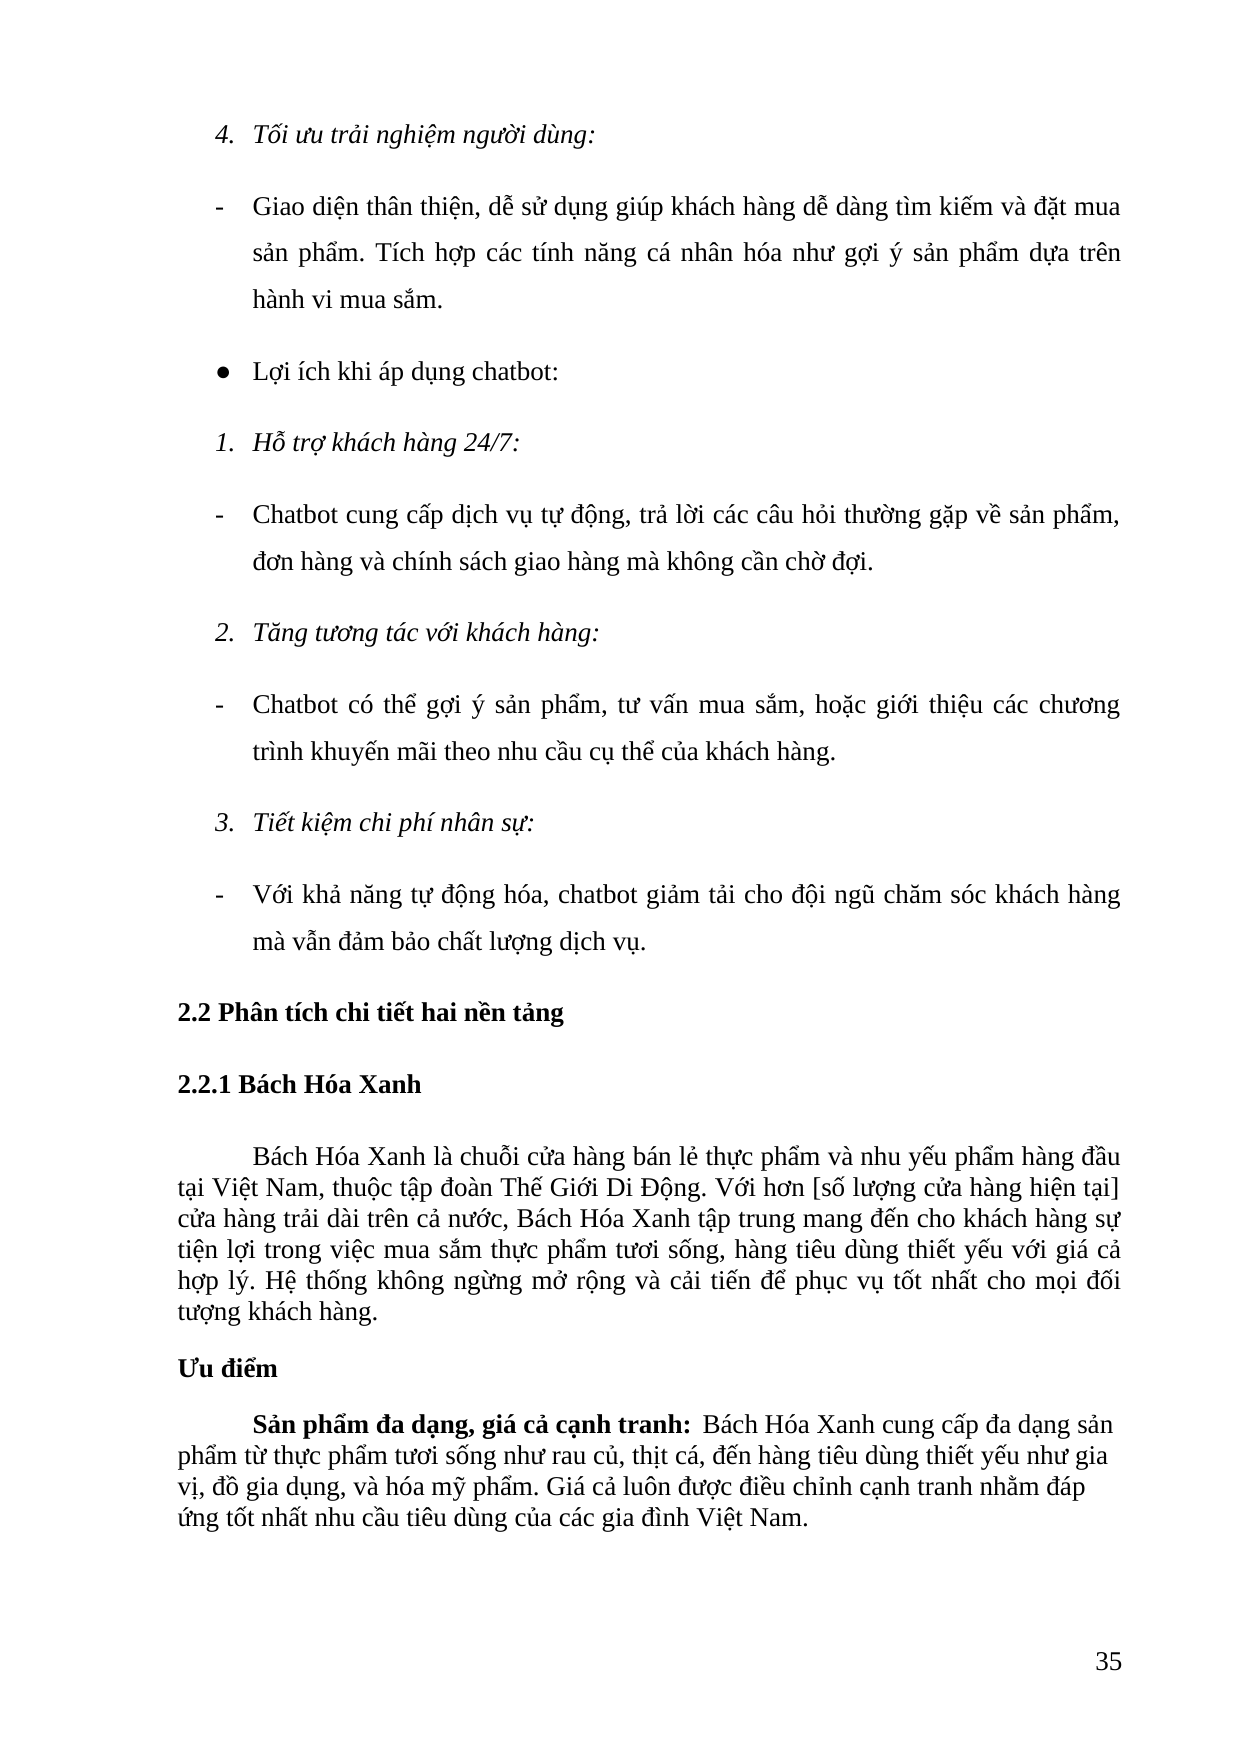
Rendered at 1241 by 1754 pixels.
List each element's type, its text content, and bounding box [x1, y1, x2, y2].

text Ưu điểm [177, 1352, 1122, 1383]
subtitle 2.2 Phân tích chi tiết hai nền tảng [177, 996, 1122, 1028]
list Tối ưu trải nghiệm người dùng: [215, 118, 1122, 149]
text Sản phẩm đa dạng, giá cả cạnh tranh: Bách Hóa Xanh cung cấp đa dạng sản phẩm từ thực phẩm tươi sống như rau củ, thịt cá, đến hàng tiêu dùng thiết yếu như gia vị, đồ gia dụng, và hóa mỹ phẩm. Giá cả luôn được điều chỉnh cạnh tranh nhằm đáp ứng tốt nhất nhu cầu tiêu dùng của các gia đình Việt Nam. [177, 1408, 1122, 1532]
list Hỗ trợ khách hàng 24/7: [215, 426, 1122, 458]
list Tiết kiệm chi phí nhân sự: [215, 806, 1122, 838]
subtitle 2.2.1 Bách Hóa Xanh [177, 1068, 1122, 1099]
list Với khả năng tự động hóa, chatbot giảm tải cho đội ngũ chăm sóc khách hàng mà vẫn đảm bảo chất lượng dịch vụ. [215, 878, 1122, 956]
list Chatbot có thể gợi ý sản phẩm, tư vấn mua sắm, hoặc giới thiệu các chương trình khuyến mãi theo nhu cầu cụ thể của khách hàng. [215, 688, 1122, 766]
list Giao diện thân thiện, dễ sử dụng giúp khách hàng dễ dàng tìm kiếm và đặt mua sản phẩm. Tích hợp các tính năng cá nhân hóa như gợi ý sản phẩm dựa trên hành vi mua sắm. [215, 190, 1122, 314]
text Bách Hóa Xanh là chuỗi cửa hàng bán lẻ thực phẩm và nhu yếu phẩm hàng đầu tại Việt Nam, thuộc tập đoàn Thế Giới Di Động. Với hơn [số lượng cửa hàng hiện tại] cửa hàng trải dài trên cả nước, Bách Hóa Xanh tập trung mang đến cho khách hàng sự tiện lợi trong việc mua sắm thực phẩm tươi sống, hàng tiêu dùng thiết yếu với giá cả hợp lý. Hệ thống không ngừng mở rộng và cải tiến để phục vụ tốt nhất cho mọi đối tượng khách hàng. [177, 1140, 1122, 1327]
list Chatbot cung cấp dịch vụ tự động, trả lời các câu hỏi thường gặp về sản phẩm, đơn hàng và chính sách giao hàng mà không cần chờ đợi. [215, 498, 1122, 576]
list Lợi ích khi áp dụng chatbot: [215, 355, 1122, 386]
list Tăng tương tác với khách hàng: [215, 616, 1122, 648]
